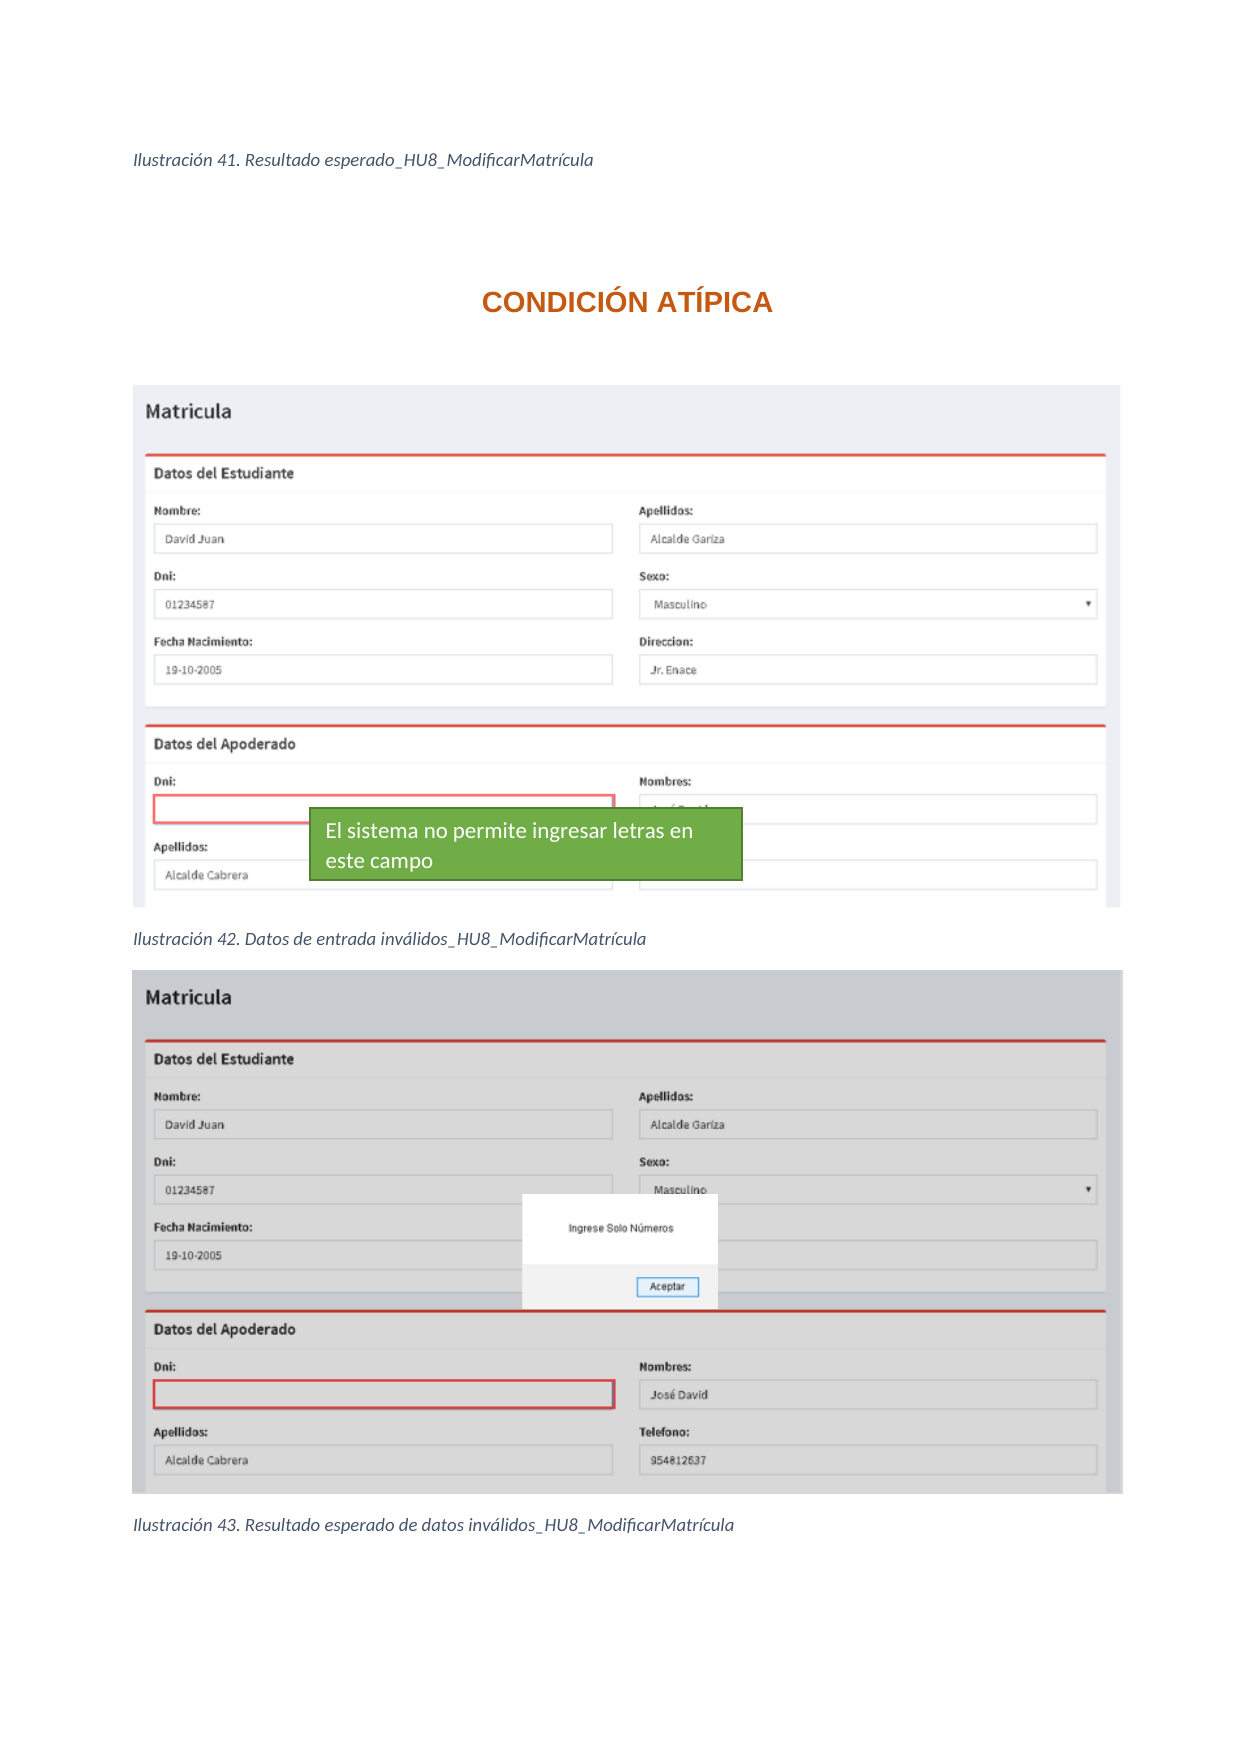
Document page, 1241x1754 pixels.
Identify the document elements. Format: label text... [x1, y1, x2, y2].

picture [132, 385, 1123, 909]
text Ilustración 42. Datos de entrada inválidos_HU8_ModificarMatrícula [133, 927, 1122, 950]
text Ilustración 41. Resultado esperado_HU8_ModificarMatrícula [133, 148, 1122, 171]
text Ilustración 43. Resultado esperado de datos inválidos_HU8_ModificarMatrícula [133, 1513, 1122, 1536]
picture [132, 970, 1123, 1494]
text CONDICIÓN ATÍPICA [133, 285, 1122, 319]
